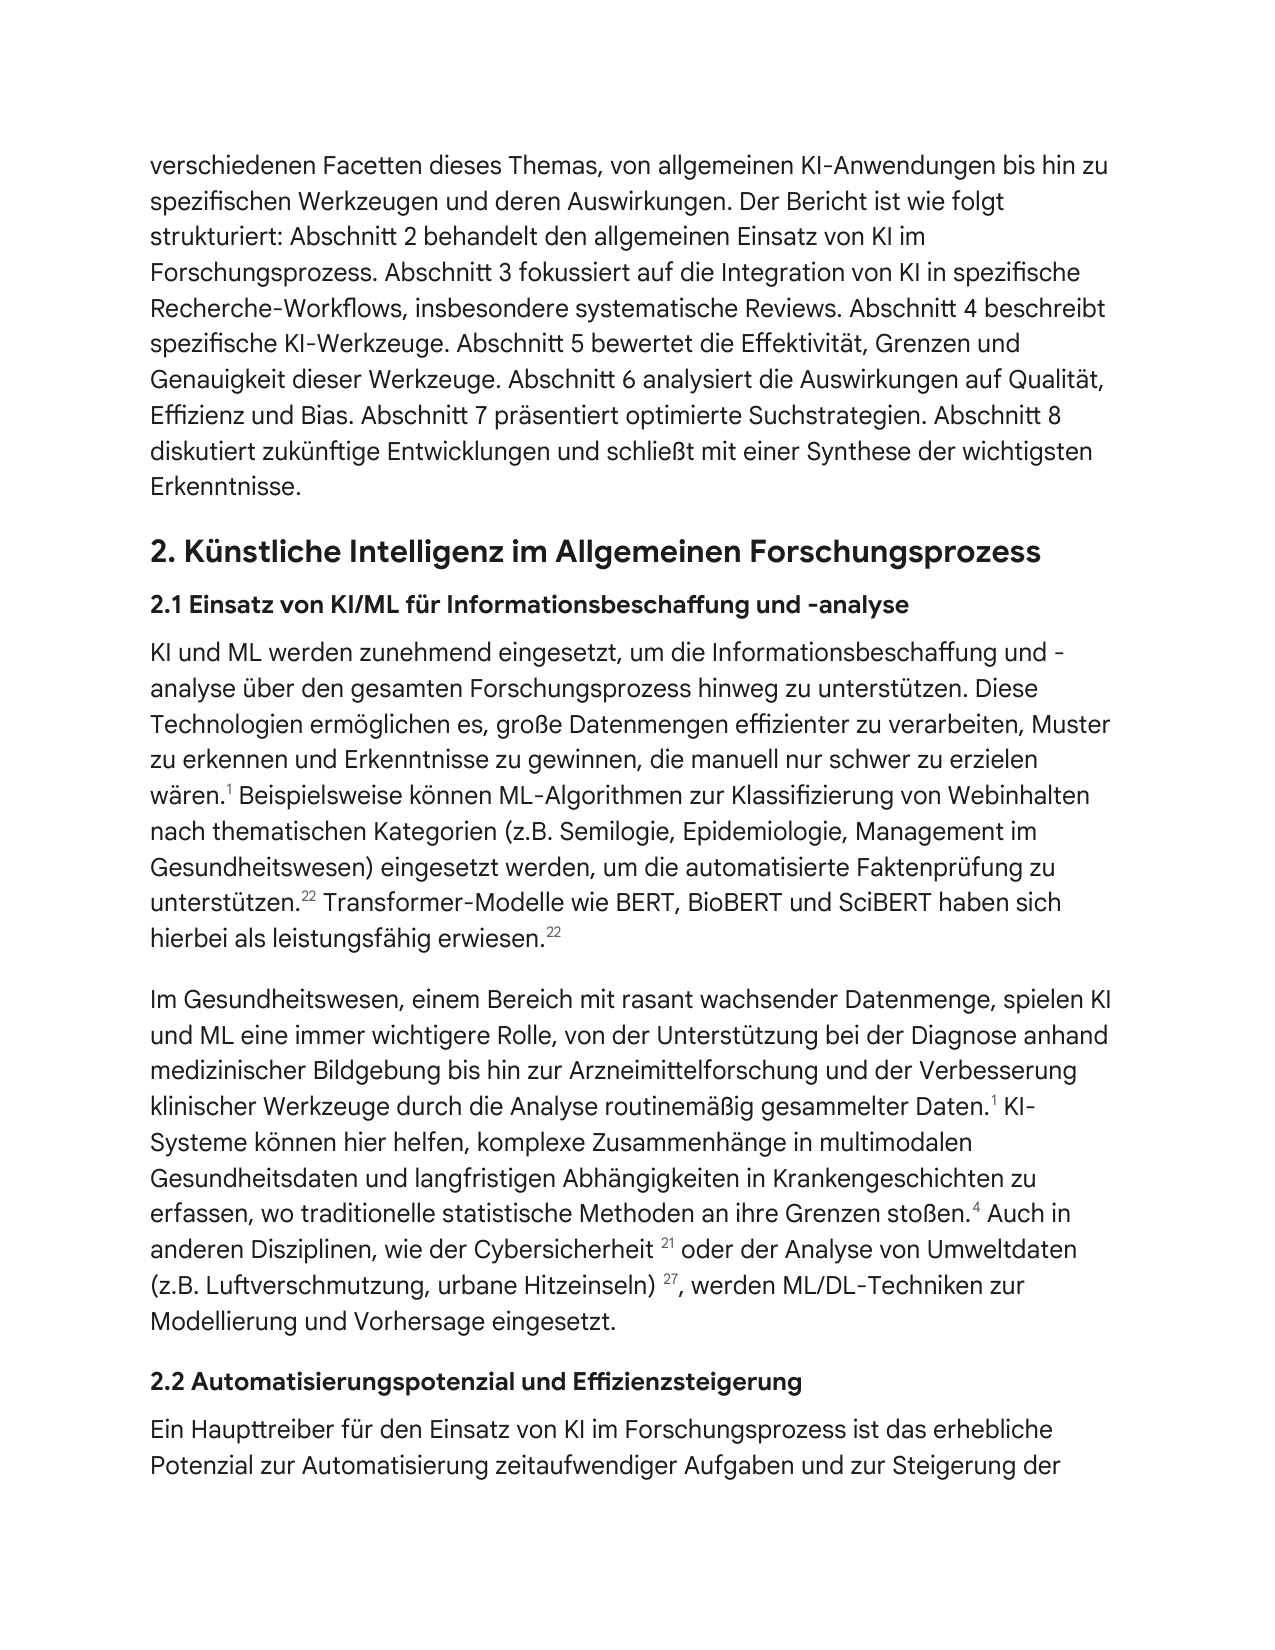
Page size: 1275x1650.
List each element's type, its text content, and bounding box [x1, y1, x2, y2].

text KI und ML werden zunehmend eingesetzt, um die Informationsbeschaffung und -analyse über den gesamten Forschungsprozess hinweg zu unterstützen. Diese Technologien ermöglichen es, große Datenmengen effizienter zu verarbeiten, Muster zu erkennen und Erkenntnisse zu gewinnen, die manuell nur schwer zu erzielen wären.1 Beispielsweise können ML-Algorithmen zur Klassifizierung von Webinhalten nach thematischen Kategorien (z.B. Semilogie, Epidemiologie, Management im Gesundheitswesen) eingesetzt werden, um die automatisierte Faktenprüfung zu unterstützen.22 Transformer-Modelle wie BERT, BioBERT und SciBERT haben sich hierbei als leistungsfähig erwiesen.22 [150, 638, 1125, 955]
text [150, 150, 1125, 503]
subtitle 2. Künstliche Intelligenz im Allgemeinen Forschungsprozess [150, 532, 1125, 571]
subtitle 2.2 Automatisierungspotenzial und Effizienzsteigerung [150, 1366, 1125, 1398]
text Im Gesundheitswesen, einem Bereich mit rasant wachsender Datenmenge, spielen KI und ML eine immer wichtigere Rolle, von der Unterstützung bei der Diagnose anhand medizinischer Bildgebung bis hin zur Arzneimittelforschung und der Verbesserung klinischer Werkzeuge durch die Analyse routinemäßig gesammelter Daten.1 KI-Systeme können hier helfen, komplexe Zusammenhänge in multimodalen Gesundheitsdaten und langfristigen Abhängigkeiten in Krankengeschichten zu erfassen, wo traditionelle statistische Methoden an ihre Grenzen stoßen.4 Auch in anderen Disziplinen, wie der Cybersicherheit 21 oder der Analyse von Umweltdaten (z.B. Luftverschmutzung, urbane Hitzeinseln) 27, werden ML/DL-Techniken zur Modellierung und Vorhersage eingesetzt. [150, 984, 1125, 1337]
subtitle 2.1 Einsatz von KI/ML für Informationsbeschaffung und -analyse [150, 589, 1125, 621]
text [150, 1415, 1125, 1482]
